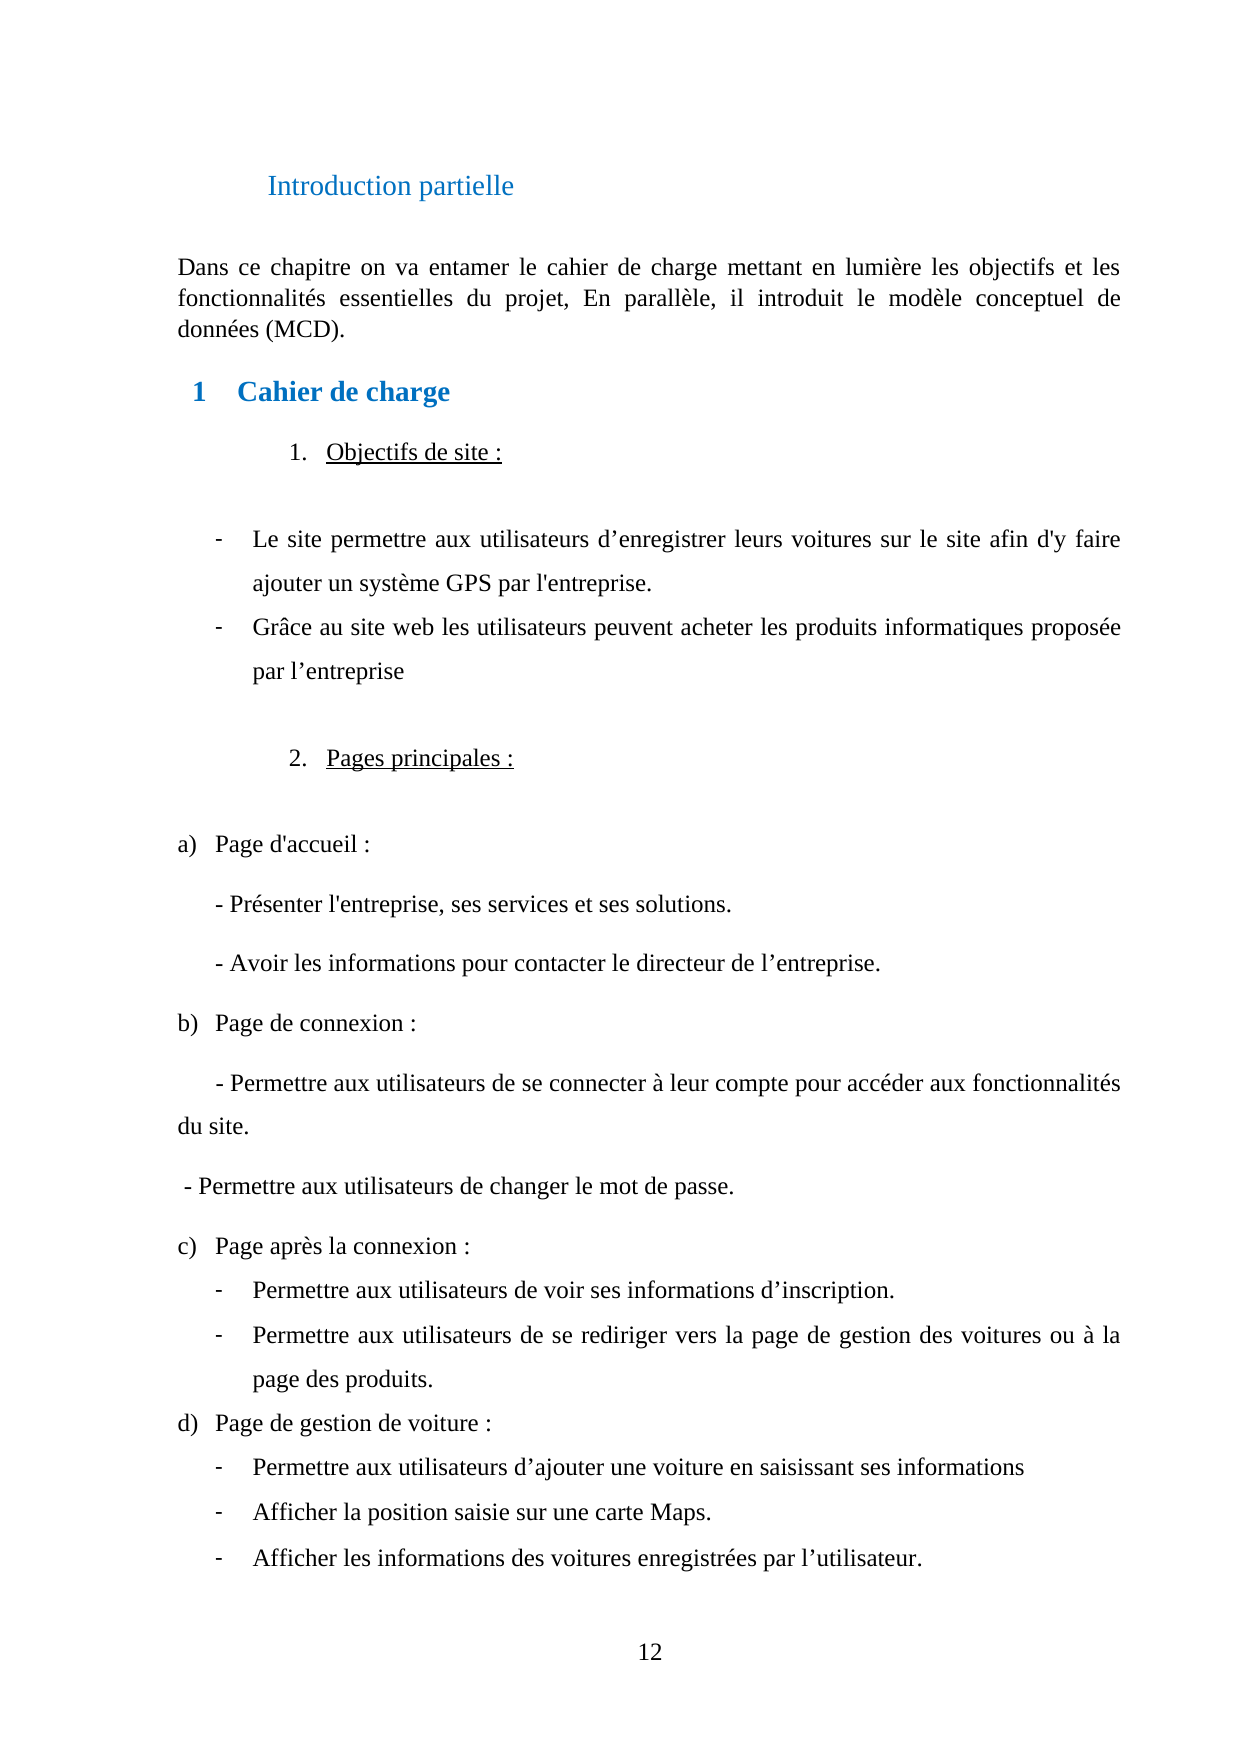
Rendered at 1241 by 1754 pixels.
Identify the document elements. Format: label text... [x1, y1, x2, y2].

list Afficher les informations des voitures enregistrées par l’utilisateur. [215, 1542, 1122, 1573]
text Dans ce chapitre on va entamer le cahier de charge mettant en lumière les objectifs et les fonctionnalités essentielles du projet, En parallèle, il introduit le modèle conceptuel de données (MCD). [177, 252, 1122, 343]
text - Présenter l'entreprise, ses services et ses solutions. [177, 889, 1122, 917]
text - Permettre aux utilisateurs de se connecter à leur compte pour accéder aux fonctionnalités du site. [177, 1068, 1122, 1140]
list Page de gestion de voiture : [177, 1408, 1122, 1436]
list Le site permettre aux utilisateurs d’enregistrer leurs voitures sur le site afin d'y faire ajouter un système GPS par l'entreprise. [215, 523, 1122, 597]
list Page après la connexion : [177, 1231, 1122, 1259]
text Introduction partielle [267, 168, 1032, 202]
list Pages principales : [289, 743, 1122, 771]
list Objectifs de site : [289, 437, 1122, 466]
list Grâce au site web les utilisateurs peuvent acheter les produits informatiques proposée par l’entreprise [215, 612, 1122, 685]
list Permettre aux utilisateurs d’ajouter une voiture en saisissant ses informations [215, 1451, 1122, 1481]
list Page de connexion : [177, 1008, 1122, 1037]
list Page d'accueil : [177, 829, 1122, 858]
list Afficher la position saisie sur une carte Maps. [215, 1497, 1122, 1527]
list Permettre aux utilisateurs de voir ses informations d’inscription. [215, 1274, 1122, 1304]
list Permettre aux utilisateurs de se rediriger vers la page de gestion des voitures ou à la page des produits. [215, 1320, 1122, 1393]
text - Avoir les informations pour contacter le directeur de l’entreprise. [177, 948, 1122, 977]
text - Permettre aux utilisateurs de changer le mot de passe. [177, 1171, 1122, 1200]
subtitle Cahier de charge [192, 374, 1122, 408]
